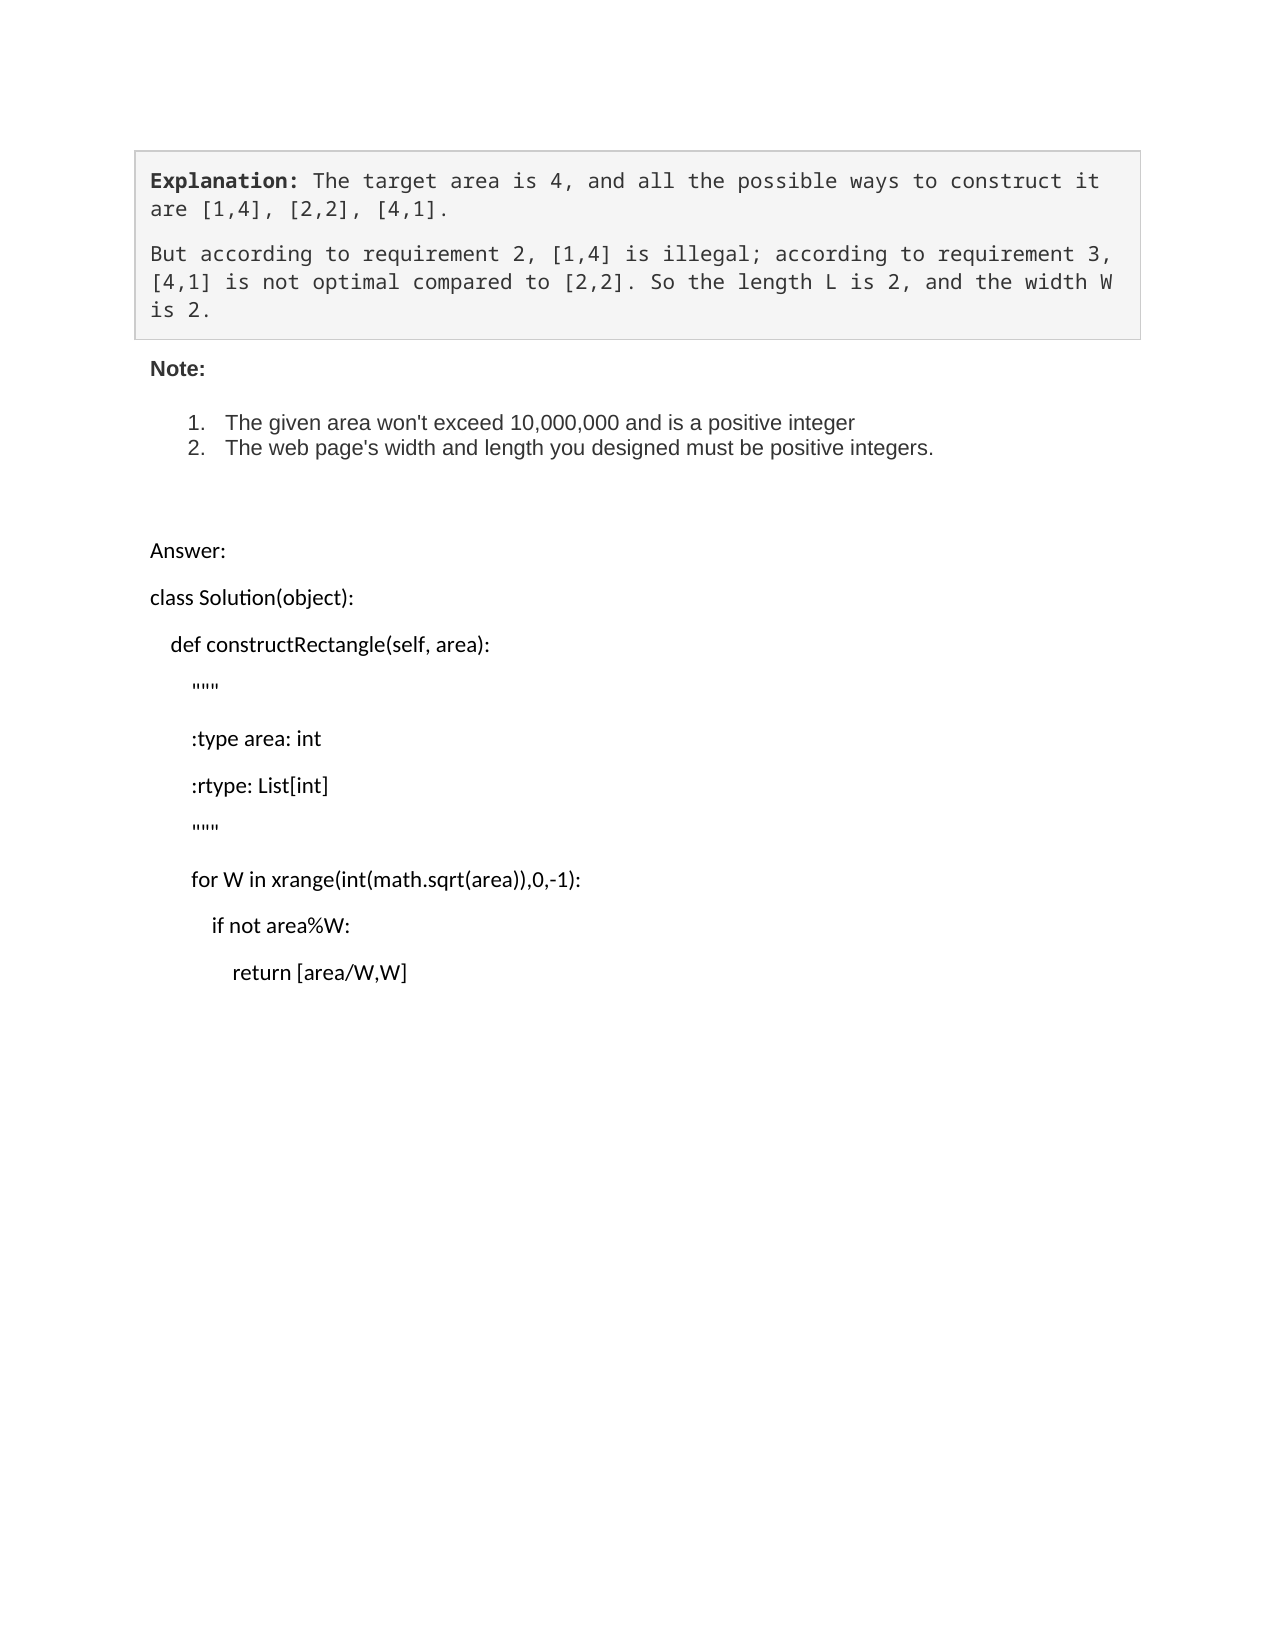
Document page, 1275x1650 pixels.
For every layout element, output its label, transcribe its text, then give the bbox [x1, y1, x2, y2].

text for W in xrange(int(math.sqrt(area)),0,-1): [150, 865, 1125, 893]
text """ [150, 818, 1125, 846]
text """ [150, 677, 1125, 705]
text return [area/W,W] [150, 958, 1125, 986]
text Explanation: The target area is 4, and all the possible ways to construct it are [1,4], [2,2], [4,1]. [136, 152, 1140, 222]
text if not area%W: [150, 912, 1125, 939]
list The given area won't exceed 10,000,000 and is a positive integer [187, 410, 1125, 435]
text Note: [150, 356, 1125, 381]
text def constructRectangle(self, area): [150, 630, 1125, 658]
list The web page's width and length you designed must be positive integers. [187, 435, 1125, 461]
text :type area: int [150, 724, 1125, 752]
text But according to requirement 2, [1,4] is illegal; according to requirement 3, [4,1] is not optimal compared to [2,2]. So the length L is 2, and the width W is 2. [136, 222, 1140, 339]
text :rtype: List[int] [150, 771, 1125, 799]
text Answer: [150, 537, 1125, 564]
text class Solution(object): [150, 583, 1125, 611]
